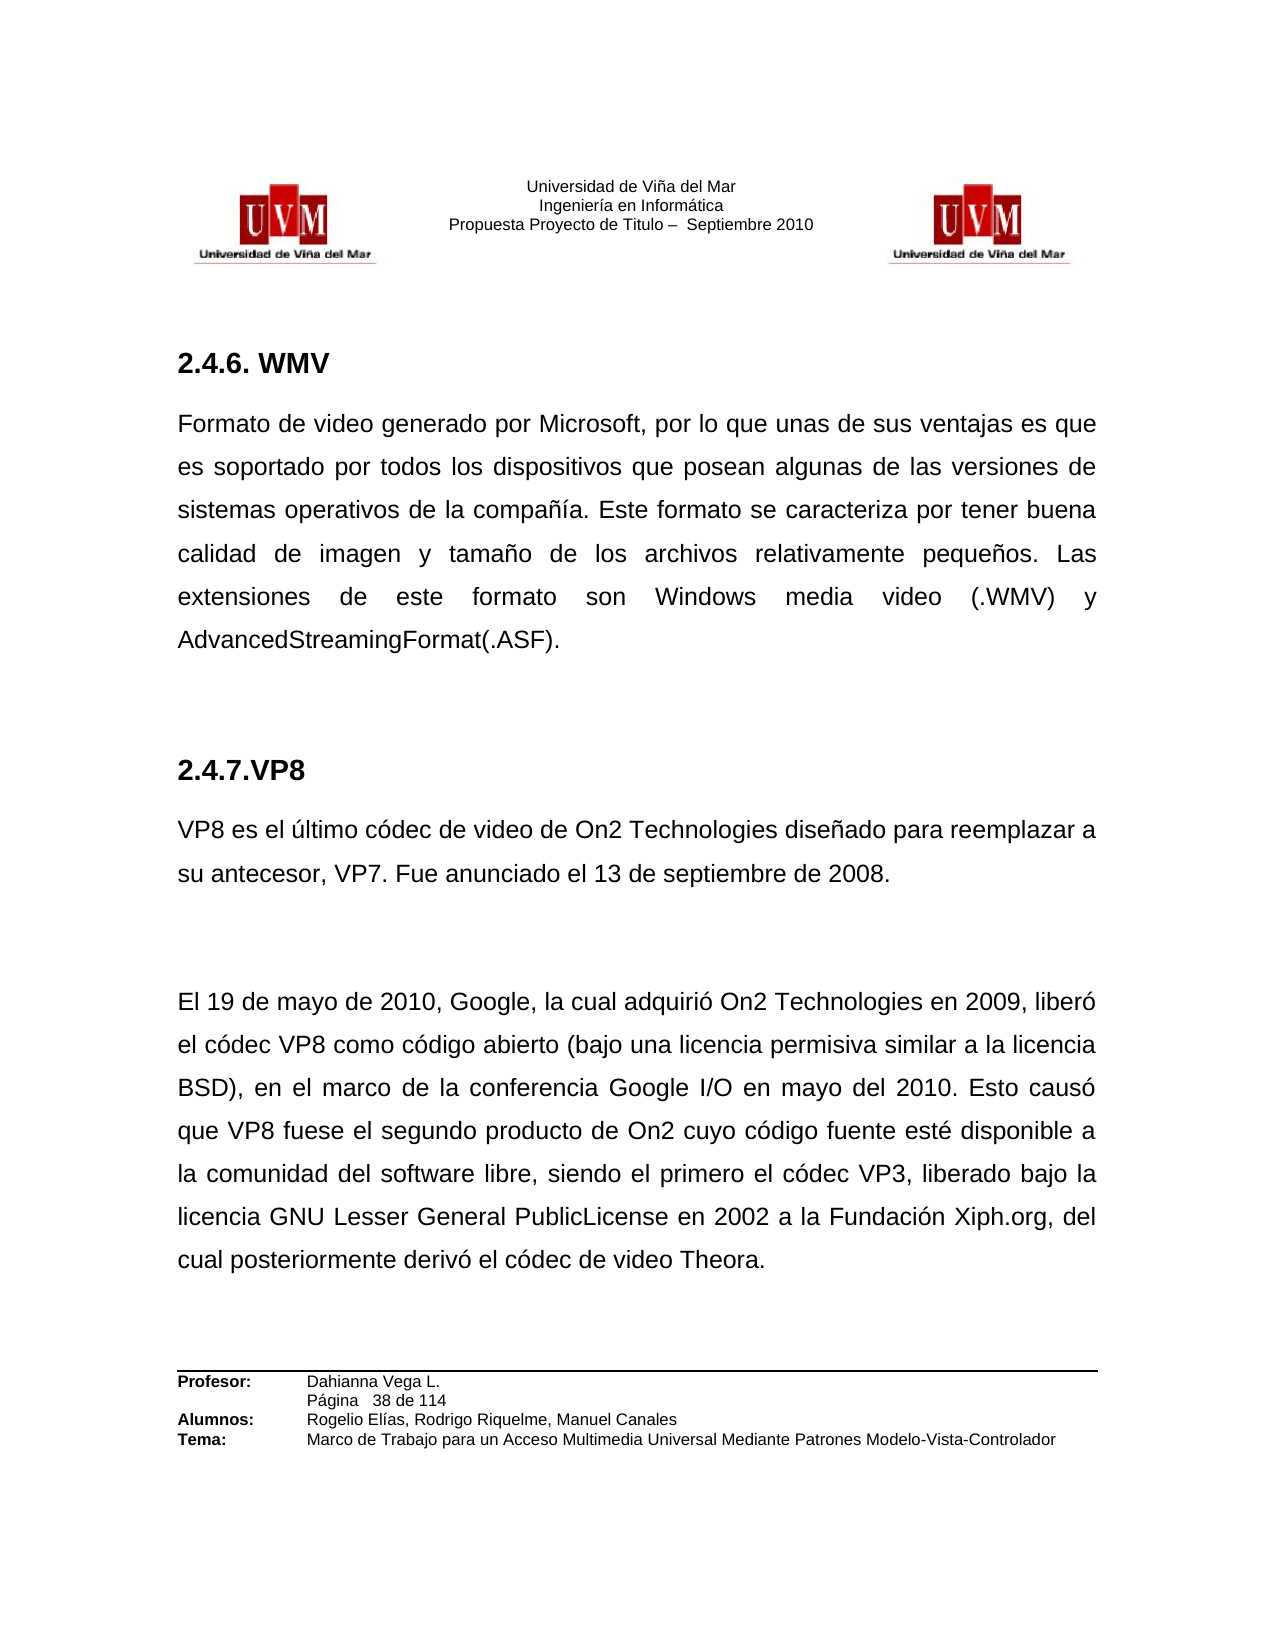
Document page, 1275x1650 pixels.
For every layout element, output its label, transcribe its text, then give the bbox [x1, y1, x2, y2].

text Formato de video generado por Microsoft, por lo que unas de sus ventajas es que es soportado por todos los dispositivos que posean algunas de las versiones de sistemas operativos de la compañía. Este formato se caracteriza por tener buena calidad de imagen y tamaño de los archivos relativamente pequeños. Las extensiones de este formato son Windows media video (.WMV) y AdvancedStreamingFormat(.ASF). [177, 409, 1098, 653]
subtitle 2.4.7.VP8 [177, 753, 1098, 786]
picture [871, 176, 1084, 267]
text VP8 es el último códec de video de On2 Technologies diseñado para reemplazar a su antecesor, VP7. Fue anunciado el 13 de septiembre de 2008. [177, 816, 1098, 887]
text El 19 de mayo de 2010, Google, la cual adquirió On2 Technologies en 2009, liberó el códec VP8 como código abierto (bajo una licencia permisiva similar a la licencia BSD), en el marco de la conferencia Google I/O en mayo del 2010. Esto causó que VP8 fuese el segundo producto de On2 cuyo código fuente esté disponible a la comunidad del software libre, siendo el primero el códec VP3, liberado bajo la licencia GNU Lesser General PublicLicense en 2002 a la Fundación Xiph.org, del cual posteriormente derivó el códec de video Theora. [177, 987, 1098, 1274]
subtitle 2.4.6. WMV [177, 346, 1098, 380]
picture [177, 176, 390, 267]
